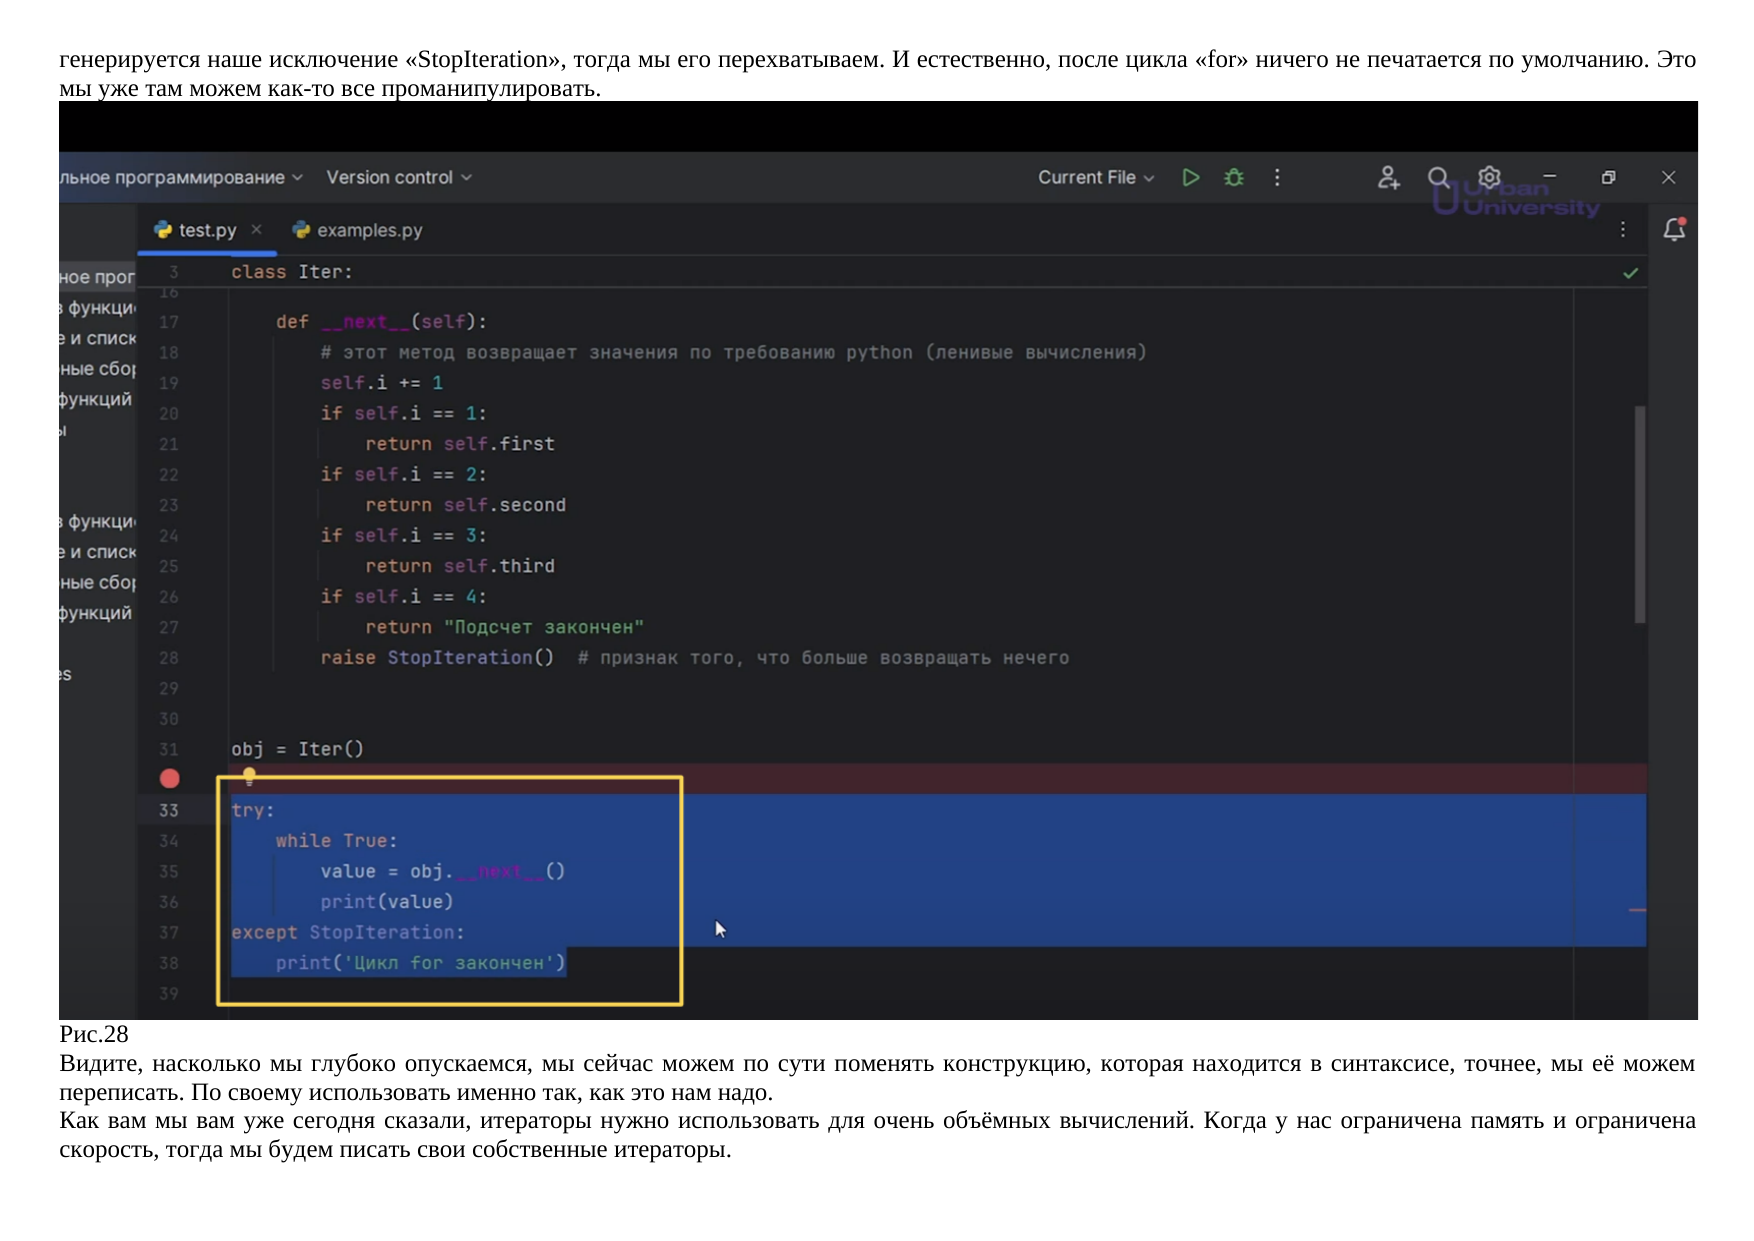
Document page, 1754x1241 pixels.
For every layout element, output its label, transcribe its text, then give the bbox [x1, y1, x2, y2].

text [59, 44, 1698, 101]
text Рис.28 [59, 1020, 1698, 1048]
picture [59, 101, 1699, 1020]
text Как вам мы вам уже сегодня сказали, итераторы нужно использовать для очень объёмных вычислений. Когда у нас ограничена память и ограничена скорость, тогда мы будем писать свои собственные итераторы. [59, 1106, 1698, 1163]
text Видите, насколько мы глубоко опускаемся, мы сейчас можем по сути поменять конструкцию, которая находится в синтаксисе, точнее, мы её можем переписать. По своему использовать именно так, как это нам надо. [59, 1048, 1698, 1106]
